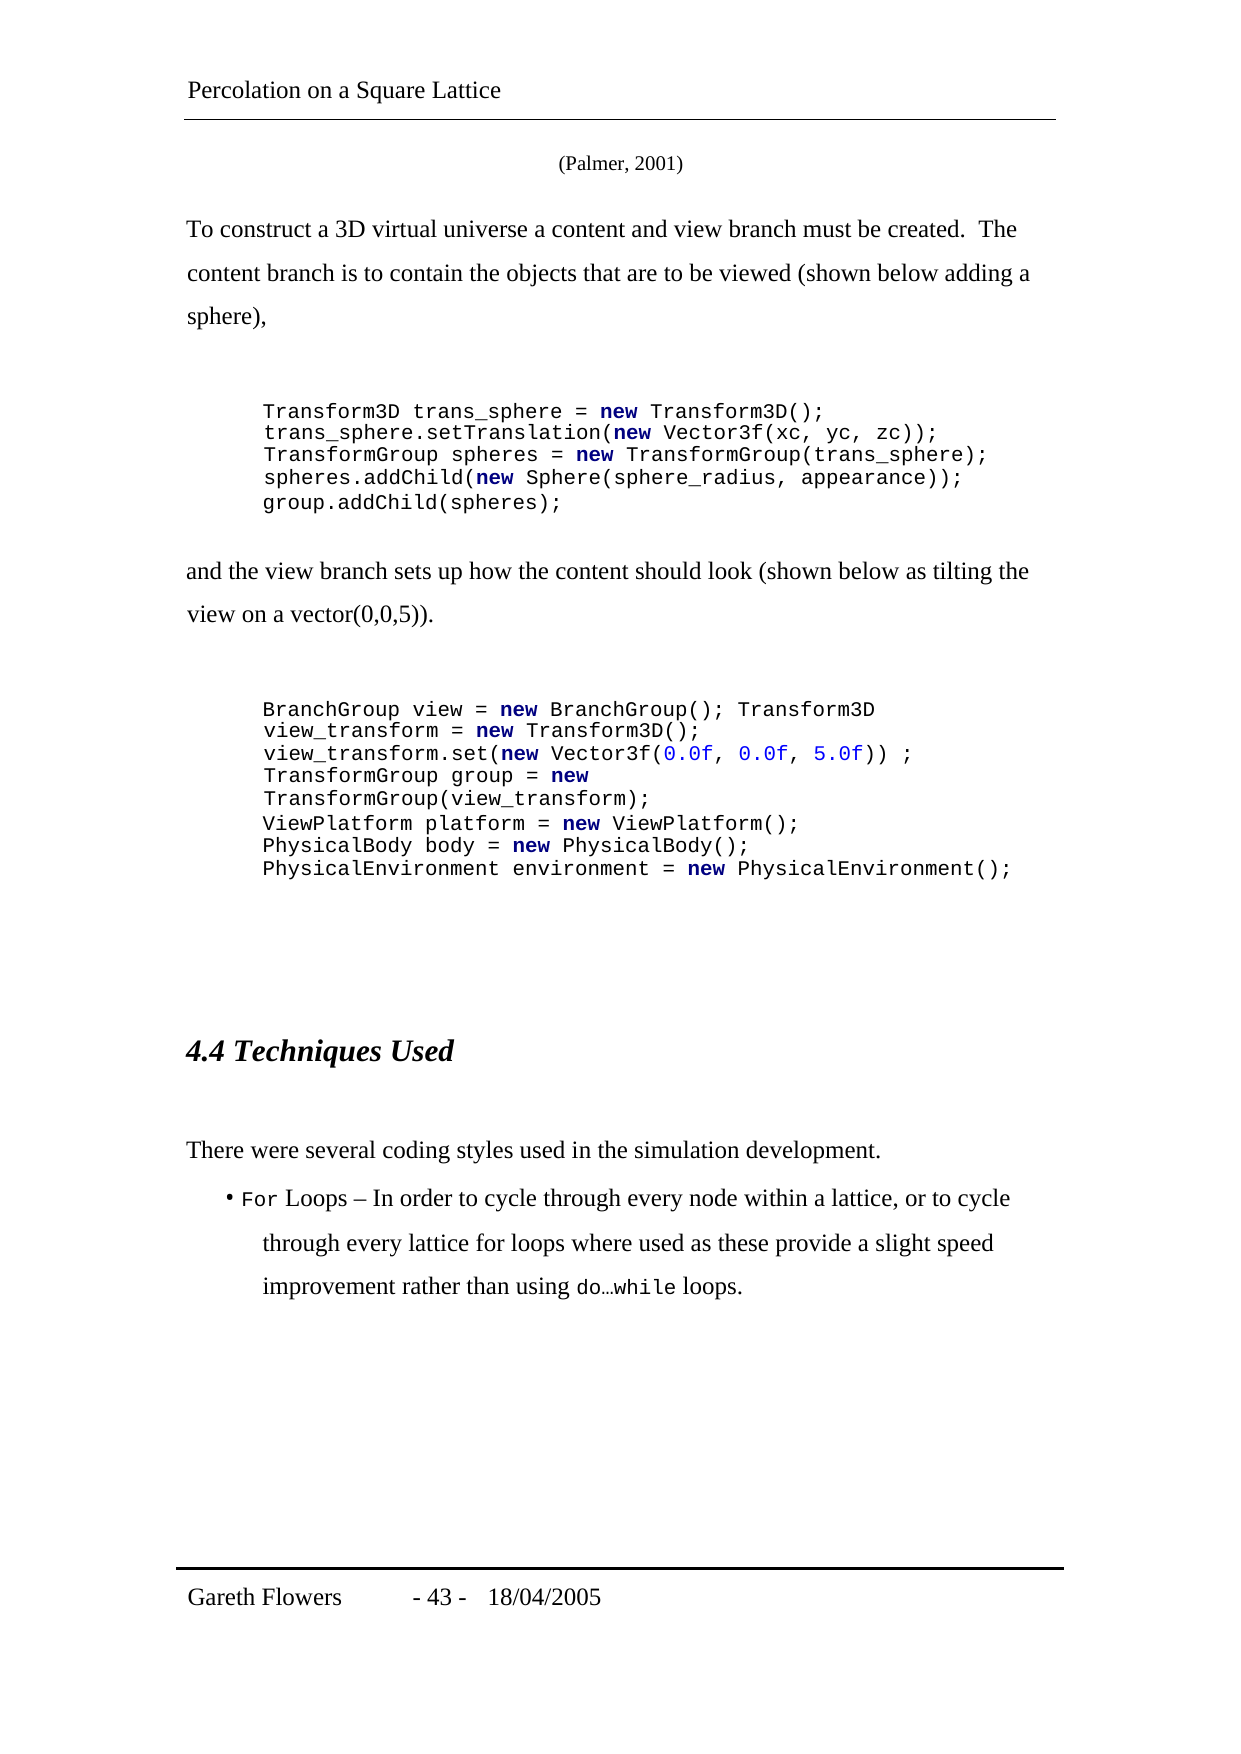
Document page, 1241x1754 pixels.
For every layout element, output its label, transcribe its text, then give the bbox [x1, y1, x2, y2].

subtitle 4.4 Techniques Used [186, 1033, 1054, 1069]
text There were several coding styles used in the simulation development. [186, 1136, 1052, 1164]
text group.addChild(spheres); [262, 491, 1051, 514]
text (Palmer, 2001) [187, 151, 1054, 175]
text PhysicalEnvironment environment = new PhysicalEnvironment(); [262, 858, 1051, 880]
text Transform3D trans_sphere = new Transform3D(); trans_sphere.setTranslation(new Vector3f(xc, yc, zc)); TransformGroup spheres = new TransformGroup(trans_sphere); spheres.addChild(new Sphere(sphere_radius, appearance)); [262, 400, 1051, 491]
text and the view branch sets up how the content should look (shown below as tilting the view on a vector(0,0,5)). [186, 556, 1052, 628]
text • For Loops – In order to cycle through every node within a lattice, or to cycle through every lattice for loops where used as these provide a slight speed improvement rather than using do…while loops. [225, 1179, 1052, 1300]
text ViewPlatform platform = new ViewPlatform(); [262, 812, 1051, 835]
text To construct a 3D virtual universe a content and view branch must be created. The content branch is to contain the objects that are to be viewed (shown below adding a sphere), [186, 214, 1052, 329]
text PhysicalBody body = new PhysicalBody(); [262, 835, 1051, 857]
text BranchGroup view = new BranchGroup(); Transform3D view_transform = new Transform3D(); view_transform.set(new Vector3f(0.0f, 0.0f, 5.0f)) ; TransformGroup group = new TransformGroup(view_transform); [262, 698, 987, 812]
